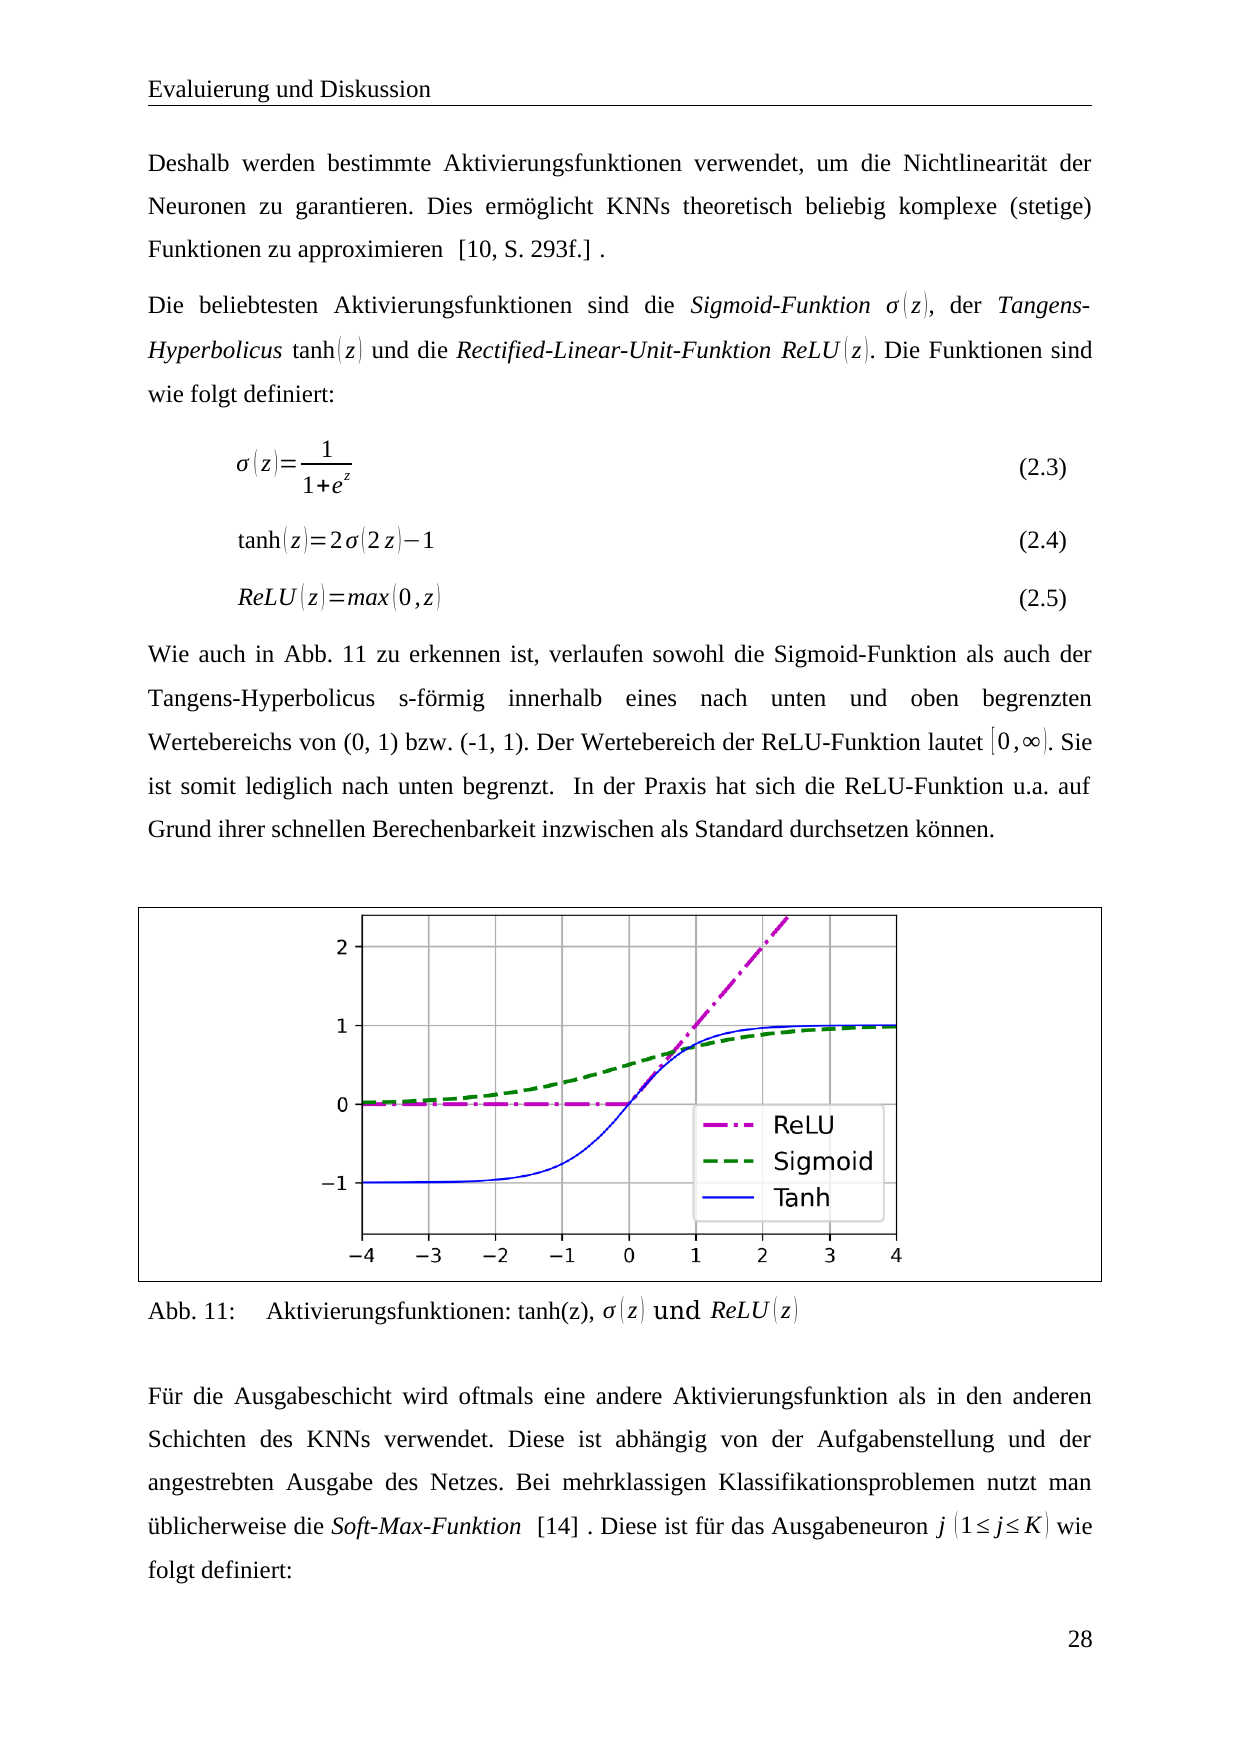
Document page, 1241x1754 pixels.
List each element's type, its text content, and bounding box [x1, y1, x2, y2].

text Für die Ausgabeschicht wird oftmals eine andere Aktivierungsfunktion als in den anderen Schichten des KNNs verwendet. Diese ist abhängig von der Aufgabenstellung und der angestrebten Ausgabe des Netzes. Bei mehrklassigen Klassifikationsproblemen nutzt man üblicherweise die Soft-Max-Funktion . Diese ist für das Ausgabeneuron wie folgt definiert: [148, 1381, 1092, 1584]
text (2.3) [148, 435, 1092, 498]
text Wie auch in Abb. 11 zu erkennen ist, verlaufen sowohl die Sigmoid-Funktion als auch der Tangens-Hyperbolicus s-förmig innerhalb eines nach unten und oben begrenzten Wertebereichs von (0, 1) bzw. (-1, 1). Der Wertebereich der ReLU-Funktion lautet . Sie ist somit lediglich nach unten begrenzt. In der Praxis hat sich die ReLU-Funktion u.a. auf Grund ihrer schnellen Berechenbarkeit inzwischen als Standard durchsetzen können. [148, 639, 1092, 843]
text Die beliebtesten Aktivierungsfunktionen sind die Sigmoid-Funktion , der Tangens-Hyperbolicus und die Rectified-Linear-Unit-Funktion . Die Funktionen sind wie folgt definiert: [148, 289, 1092, 408]
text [148, 148, 1092, 263]
text (2.4) [148, 524, 1092, 555]
picture [275, 910, 965, 1279]
text (2.5) [148, 582, 1092, 613]
